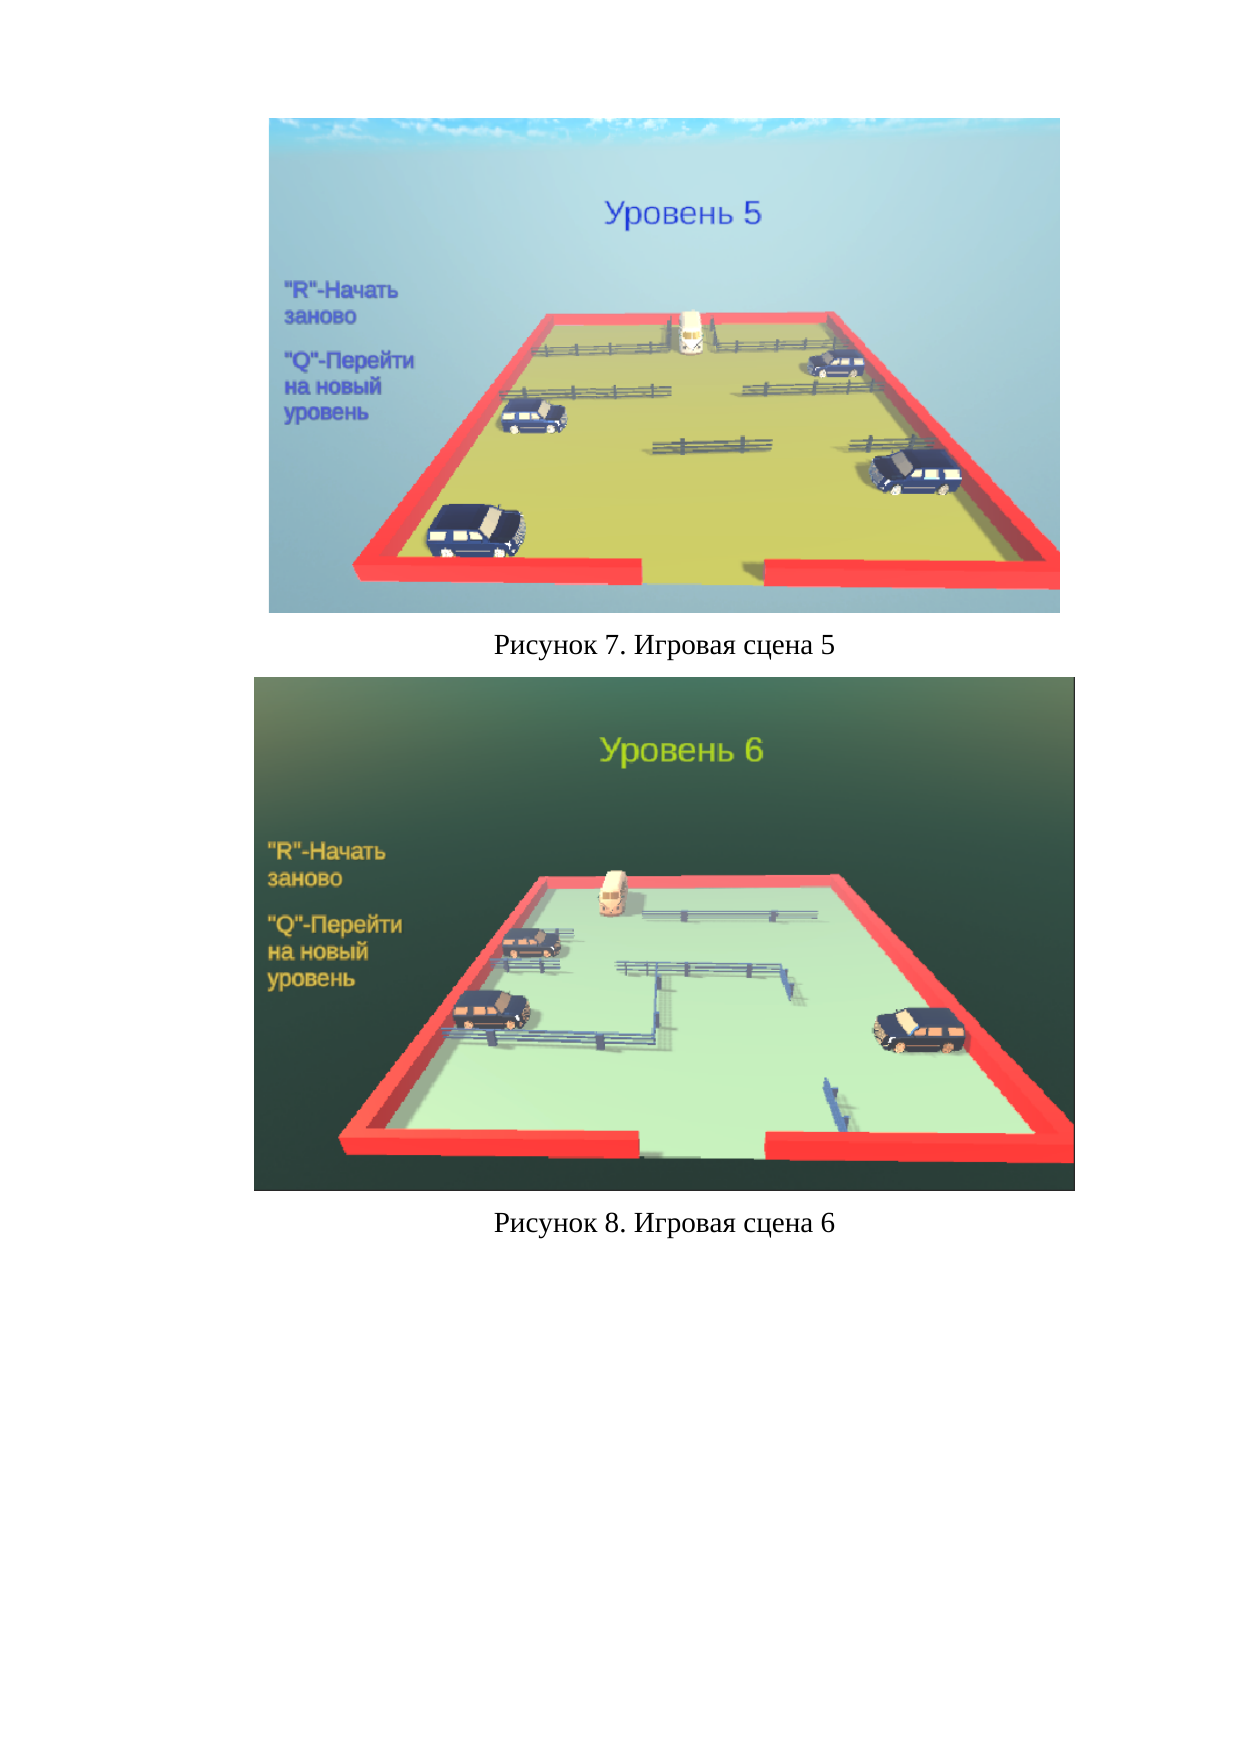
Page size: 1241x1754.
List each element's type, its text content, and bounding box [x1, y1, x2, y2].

text Рисунок 7. Игровая сцена 5 [177, 627, 1152, 660]
text Рисунок 8. Игровая сцена 6 [177, 1205, 1152, 1239]
picture [268, 118, 1060, 613]
picture [254, 677, 1075, 1191]
